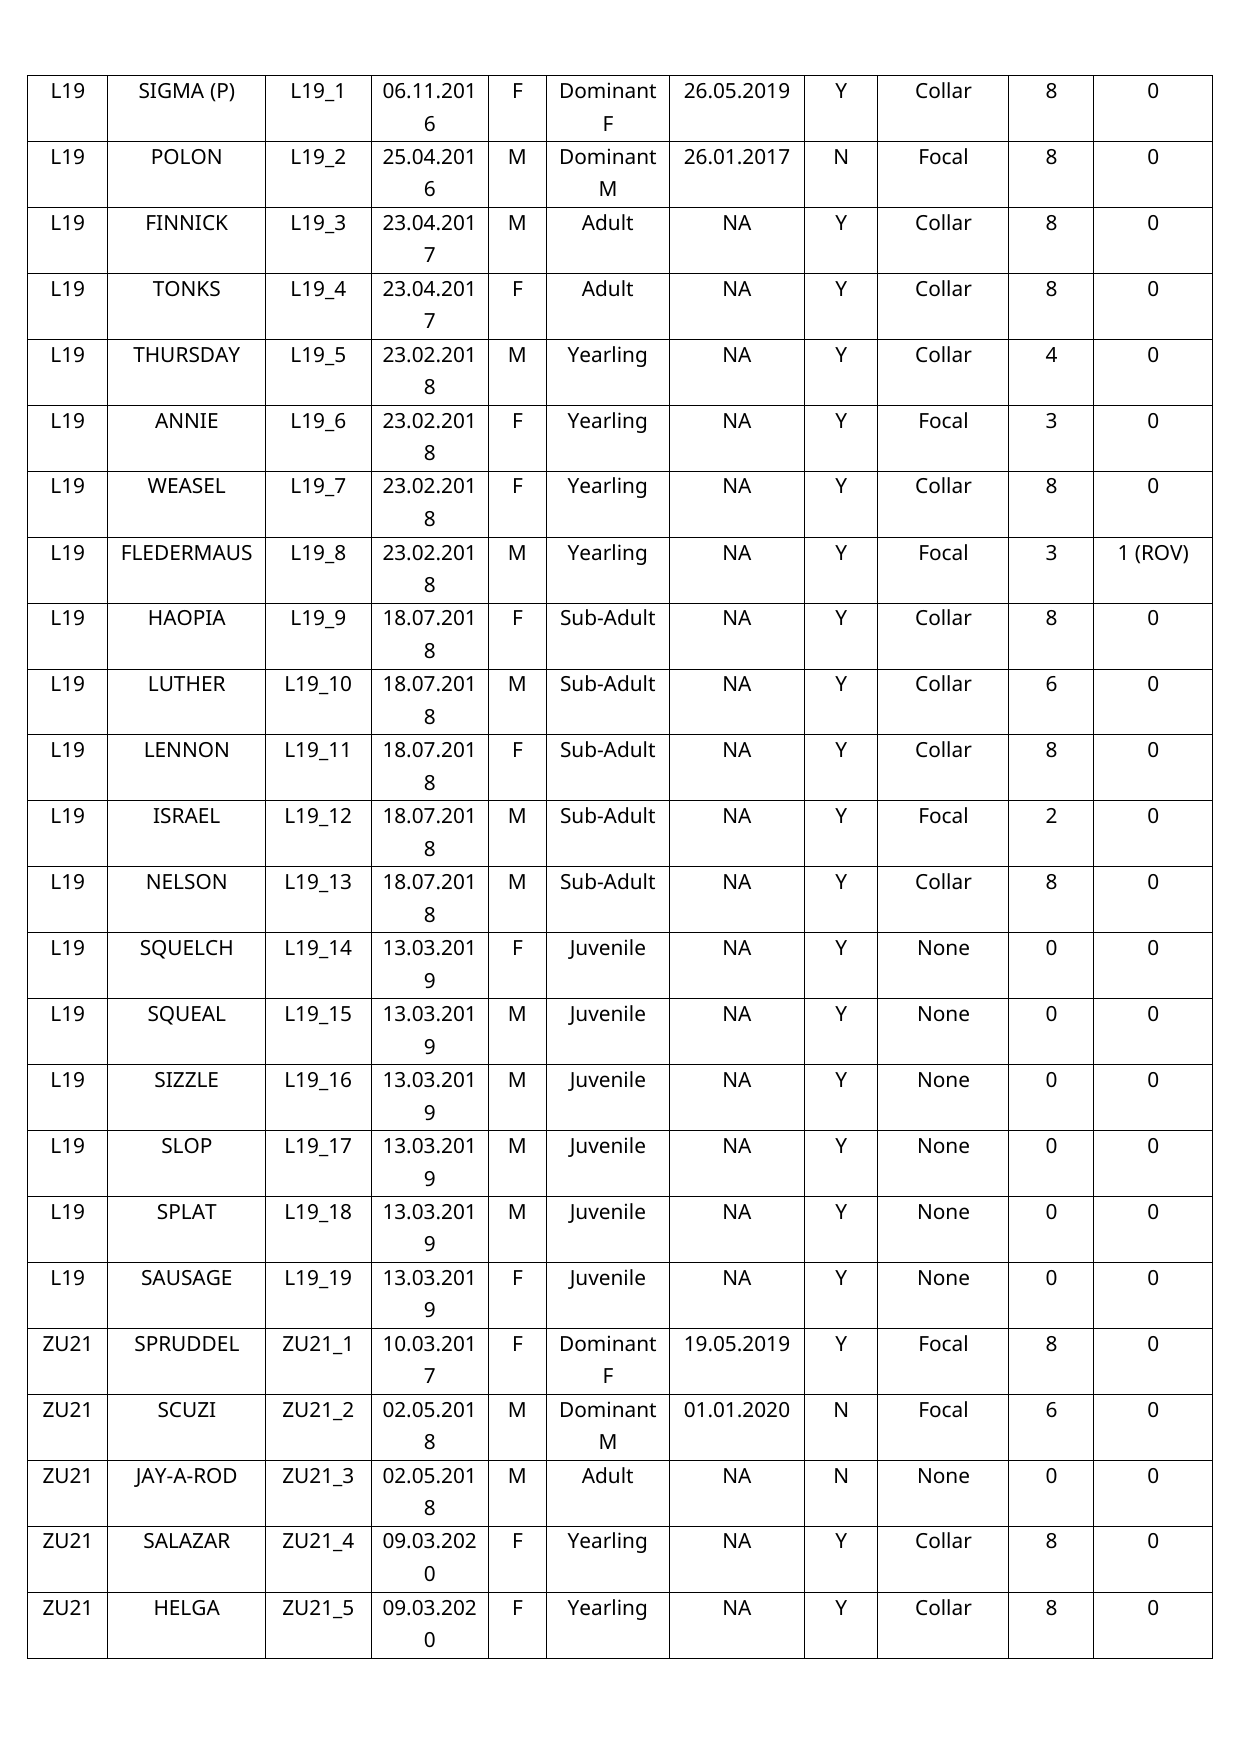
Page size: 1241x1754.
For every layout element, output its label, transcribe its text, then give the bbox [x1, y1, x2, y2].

table_cell Y [805, 538, 877, 602]
table_cell 02.05.2018 [372, 1395, 488, 1460]
table_cell L19 [28, 76, 107, 141]
table_cell SIGMA (P) [108, 76, 265, 141]
table_cell 0 [1009, 1461, 1093, 1526]
table_cell 0 [1094, 340, 1212, 405]
table_cell 13.03.2019 [372, 933, 488, 998]
table_cell NA [670, 735, 804, 800]
table_cell 0 [1009, 1263, 1093, 1328]
table_cell NELSON [108, 867, 265, 932]
table_cell Focal [878, 1329, 1008, 1394]
table_cell L19_14 [266, 933, 371, 998]
table_cell L19_19 [266, 1263, 371, 1328]
table_cell SCUZI [108, 1395, 265, 1460]
table_cell SAUSAGE [108, 1263, 265, 1328]
table_cell NA [670, 274, 804, 339]
table_cell L19 [28, 670, 107, 734]
table_cell 09.03.2020 [372, 1527, 488, 1592]
table_cell 0 [1094, 1395, 1212, 1460]
table_cell NA [670, 1527, 804, 1592]
table_cell M [489, 538, 546, 602]
table_cell 23.02.2018 [372, 472, 488, 537]
table_cell L19_10 [266, 670, 371, 734]
table_cell 0 [1094, 1065, 1212, 1130]
table_cell ZU21_2 [266, 1395, 371, 1460]
table_cell Collar [878, 604, 1008, 668]
table_cell 18.07.2018 [372, 735, 488, 800]
table_cell NA [670, 472, 804, 537]
table_cell L19_18 [266, 1197, 371, 1262]
table_cell L19 [28, 208, 107, 273]
table_cell L19 [28, 406, 107, 471]
table_cell N [805, 1395, 877, 1460]
table_cell 8 [1009, 735, 1093, 800]
table_cell Collar [878, 867, 1008, 932]
table_cell L19_5 [266, 340, 371, 405]
table_cell N [805, 142, 877, 207]
table_cell 3 [1009, 406, 1093, 471]
table_cell M [489, 1065, 546, 1130]
table_cell ZU21 [28, 1395, 107, 1460]
table_cell NA [670, 1593, 804, 1657]
table_cell SPRUDDEL [108, 1329, 265, 1394]
table_cell NA [670, 1065, 804, 1130]
table_cell 8 [1009, 142, 1093, 207]
table_cell 8 [1009, 1329, 1093, 1394]
table_cell F [489, 76, 546, 141]
table_cell Y [805, 604, 877, 668]
table_cell WEASEL [108, 472, 265, 537]
table_cell M [489, 1395, 546, 1460]
table_cell ZU21 [28, 1527, 107, 1592]
table_cell Collar [878, 472, 1008, 537]
table_cell Y [805, 76, 877, 141]
table_cell F [489, 472, 546, 537]
table_cell 6 [1009, 1395, 1093, 1460]
table_cell Y [805, 274, 877, 339]
table_cell 18.07.2018 [372, 670, 488, 734]
table_cell ZU21_4 [266, 1527, 371, 1592]
table_cell 0 [1094, 406, 1212, 471]
table_cell Juvenile [547, 1065, 669, 1130]
table_cell 23.02.2018 [372, 538, 488, 602]
table_cell 13.03.2019 [372, 1065, 488, 1130]
table_cell Focal [878, 1395, 1008, 1460]
table_cell L19 [28, 604, 107, 668]
table_cell Collar [878, 208, 1008, 273]
table_cell N [805, 1461, 877, 1526]
table_cell Yearling [547, 472, 669, 537]
table_cell 0 [1009, 1197, 1093, 1262]
table_cell HELGA [108, 1593, 265, 1657]
table_cell L19_12 [266, 801, 371, 866]
table_cell 0 [1094, 1131, 1212, 1196]
table_cell 0 [1094, 1527, 1212, 1592]
table_cell 23.02.2018 [372, 406, 488, 471]
table_cell Y [805, 735, 877, 800]
table_cell SQUELCH [108, 933, 265, 998]
table_cell None [878, 1461, 1008, 1526]
table_cell L19_6 [266, 406, 371, 471]
table_cell L19_3 [266, 208, 371, 273]
table_cell 8 [1009, 1527, 1093, 1592]
table_cell L19 [28, 274, 107, 339]
table_cell None [878, 1263, 1008, 1328]
table_cell Y [805, 1197, 877, 1262]
table_cell 8 [1009, 604, 1093, 668]
table_cell Juvenile [547, 933, 669, 998]
table_cell JAY-A-ROD [108, 1461, 265, 1526]
table_cell None [878, 999, 1008, 1064]
table_cell None [878, 1197, 1008, 1262]
table_cell NA [670, 340, 804, 405]
table_cell Collar [878, 1527, 1008, 1592]
table_cell NA [670, 801, 804, 866]
table_cell L19_17 [266, 1131, 371, 1196]
table_cell NA [670, 208, 804, 273]
table_cell 0 [1094, 933, 1212, 998]
table_cell M [489, 1461, 546, 1526]
table_cell 23.04.2017 [372, 274, 488, 339]
table_cell DominantM [547, 142, 669, 207]
table_cell F [489, 274, 546, 339]
table_cell Adult [547, 1461, 669, 1526]
table_cell 0 [1094, 670, 1212, 734]
table_cell 06.11.2016 [372, 76, 488, 141]
table_cell LUTHER [108, 670, 265, 734]
table_cell L19 [28, 538, 107, 602]
table_cell ZU21 [28, 1461, 107, 1526]
table_cell 26.01.2017 [670, 142, 804, 207]
table_cell 0 [1094, 208, 1212, 273]
table_cell Y [805, 340, 877, 405]
table_cell NA [670, 999, 804, 1064]
table_cell 09.03.2020 [372, 1593, 488, 1657]
table_cell 8 [1009, 1593, 1093, 1657]
table_cell NA [670, 538, 804, 602]
table_cell Focal [878, 406, 1008, 471]
table_cell LENNON [108, 735, 265, 800]
table_cell 0 [1009, 1131, 1093, 1196]
table_cell ZU21 [28, 1329, 107, 1394]
table_cell M [489, 1131, 546, 1196]
table_cell Y [805, 1065, 877, 1130]
table_cell F [489, 604, 546, 668]
table_cell L19_16 [266, 1065, 371, 1130]
table_cell DominantM [547, 1395, 669, 1460]
table_cell Collar [878, 735, 1008, 800]
table_cell THURSDAY [108, 340, 265, 405]
table_cell 0 [1094, 604, 1212, 668]
table_cell F [489, 406, 546, 471]
table_cell 0 [1094, 1197, 1212, 1262]
table_cell Y [805, 801, 877, 866]
table_cell NA [670, 1197, 804, 1262]
table_cell NA [670, 406, 804, 471]
table_cell 0 [1009, 933, 1093, 998]
table_cell 13.03.2019 [372, 1263, 488, 1328]
table_cell 0 [1009, 1065, 1093, 1130]
table_cell 18.07.2018 [372, 604, 488, 668]
table_cell 26.05.2019 [670, 76, 804, 141]
table_cell 8 [1009, 274, 1093, 339]
table_cell ZU21 [28, 1593, 107, 1657]
table_cell NA [670, 867, 804, 932]
table_cell Yearling [547, 340, 669, 405]
table_cell 1 (ROV) [1094, 538, 1212, 602]
table_cell Collar [878, 340, 1008, 405]
table_cell 0 [1094, 801, 1212, 866]
table_cell L19_1 [266, 76, 371, 141]
table_cell 0 [1094, 1263, 1212, 1328]
table_cell 02.05.2018 [372, 1461, 488, 1526]
table_cell Sub-Adult [547, 801, 669, 866]
table_cell Collar [878, 1593, 1008, 1657]
table_cell Y [805, 1263, 877, 1328]
table_cell Juvenile [547, 1263, 669, 1328]
table_cell 0 [1094, 867, 1212, 932]
table_cell 0 [1094, 274, 1212, 339]
table_cell Yearling [547, 1527, 669, 1592]
table_cell ZU21_1 [266, 1329, 371, 1394]
table_cell 2 [1009, 801, 1093, 866]
table_cell 8 [1009, 208, 1093, 273]
table_cell 8 [1009, 472, 1093, 537]
table_cell ANNIE [108, 406, 265, 471]
table_cell Sub-Adult [547, 604, 669, 668]
table_cell TONKS [108, 274, 265, 339]
table_cell Y [805, 406, 877, 471]
table_cell Focal [878, 142, 1008, 207]
table_cell SQUEAL [108, 999, 265, 1064]
table_cell F [489, 1527, 546, 1592]
table_cell Yearling [547, 1593, 669, 1657]
table_cell F [489, 735, 546, 800]
table_cell None [878, 1131, 1008, 1196]
table_cell L19 [28, 472, 107, 537]
table_cell M [489, 142, 546, 207]
table_cell F [489, 933, 546, 998]
table_cell None [878, 1065, 1008, 1130]
table_cell Sub-Adult [547, 867, 669, 932]
table_cell NA [670, 1131, 804, 1196]
table_cell L19_4 [266, 274, 371, 339]
table_cell M [489, 208, 546, 273]
table_cell 25.04.2016 [372, 142, 488, 207]
table_cell 0 [1094, 999, 1212, 1064]
table_cell ZU21_5 [266, 1593, 371, 1657]
table_cell NA [670, 1263, 804, 1328]
table_cell 0 [1094, 472, 1212, 537]
table_cell F [489, 1263, 546, 1328]
table_cell Y [805, 1593, 877, 1657]
table_cell Yearling [547, 406, 669, 471]
table_cell L19 [28, 142, 107, 207]
table_cell Adult [547, 208, 669, 273]
table_cell FLEDERMAUS [108, 538, 265, 602]
table_cell L19 [28, 999, 107, 1064]
table_cell 10.03.2017 [372, 1329, 488, 1394]
table_cell L19 [28, 1263, 107, 1328]
table_cell L19_13 [266, 867, 371, 932]
table_cell 8 [1009, 76, 1093, 141]
table_cell L19_8 [266, 538, 371, 602]
table_cell Collar [878, 670, 1008, 734]
table_cell Focal [878, 538, 1008, 602]
table_cell NA [670, 1461, 804, 1526]
table_cell 19.05.2019 [670, 1329, 804, 1394]
table_cell L19 [28, 1065, 107, 1130]
table_cell Y [805, 1131, 877, 1196]
table_cell L19_7 [266, 472, 371, 537]
table_cell 0 [1094, 76, 1212, 141]
table_cell HAOPIA [108, 604, 265, 668]
table_cell 13.03.2019 [372, 1131, 488, 1196]
table_cell 0 [1009, 999, 1093, 1064]
table_cell Y [805, 1329, 877, 1394]
table_cell Juvenile [547, 1197, 669, 1262]
table_cell NA [670, 933, 804, 998]
table_cell POLON [108, 142, 265, 207]
table_cell F [489, 1329, 546, 1394]
table_cell Y [805, 1527, 877, 1592]
table_cell 6 [1009, 670, 1093, 734]
table_cell L19 [28, 735, 107, 800]
table_cell SALAZAR [108, 1527, 265, 1592]
table_cell Adult [547, 274, 669, 339]
table_cell 18.07.2018 [372, 801, 488, 866]
table_cell L19 [28, 1197, 107, 1262]
table_cell 3 [1009, 538, 1093, 602]
table_cell Collar [878, 76, 1008, 141]
table_cell 0 [1094, 142, 1212, 207]
table_cell SLOP [108, 1131, 265, 1196]
table_cell 0 [1094, 735, 1212, 800]
table_cell L19_11 [266, 735, 371, 800]
table_cell L19_2 [266, 142, 371, 207]
table_cell Juvenile [547, 1131, 669, 1196]
table_cell Juvenile [547, 999, 669, 1064]
table_cell L19 [28, 340, 107, 405]
table_cell L19_15 [266, 999, 371, 1064]
table_cell M [489, 1197, 546, 1262]
table_cell M [489, 999, 546, 1064]
table_cell Y [805, 867, 877, 932]
table_cell L19 [28, 933, 107, 998]
table_cell 01.01.2020 [670, 1395, 804, 1460]
table_cell L19_9 [266, 604, 371, 668]
table_cell F [489, 1593, 546, 1657]
table_cell 18.07.2018 [372, 867, 488, 932]
table_cell L19 [28, 801, 107, 866]
table_cell Y [805, 999, 877, 1064]
table_cell 23.04.2017 [372, 208, 488, 273]
table_cell ZU21_3 [266, 1461, 371, 1526]
table_cell Collar [878, 274, 1008, 339]
table_cell 23.02.2018 [372, 340, 488, 405]
table_cell Y [805, 472, 877, 537]
table_cell 0 [1094, 1593, 1212, 1657]
table_cell Sub-Adult [547, 735, 669, 800]
table_cell Y [805, 933, 877, 998]
table_cell SPLAT [108, 1197, 265, 1262]
table_cell 13.03.2019 [372, 999, 488, 1064]
table_cell FINNICK [108, 208, 265, 273]
table_cell M [489, 867, 546, 932]
table_cell 13.03.2019 [372, 1197, 488, 1262]
table_cell SIZZLE [108, 1065, 265, 1130]
table_cell 0 [1094, 1329, 1212, 1394]
table_cell M [489, 670, 546, 734]
table_cell 4 [1009, 340, 1093, 405]
table_cell M [489, 801, 546, 866]
table_cell Focal [878, 801, 1008, 866]
table_cell Yearling [547, 538, 669, 602]
table_cell None [878, 933, 1008, 998]
table_cell L19 [28, 1131, 107, 1196]
table_cell DominantF [547, 1329, 669, 1394]
table_cell NA [670, 670, 804, 734]
table_cell ISRAEL [108, 801, 265, 866]
table_cell NA [670, 604, 804, 668]
table_cell Sub-Adult [547, 670, 669, 734]
table_cell Y [805, 670, 877, 734]
table_cell M [489, 340, 546, 405]
table_cell Y [805, 208, 877, 273]
table_cell L19 [28, 867, 107, 932]
table_cell 8 [1009, 867, 1093, 932]
table_cell DominantF [547, 76, 669, 141]
table_cell 0 [1094, 1461, 1212, 1526]
